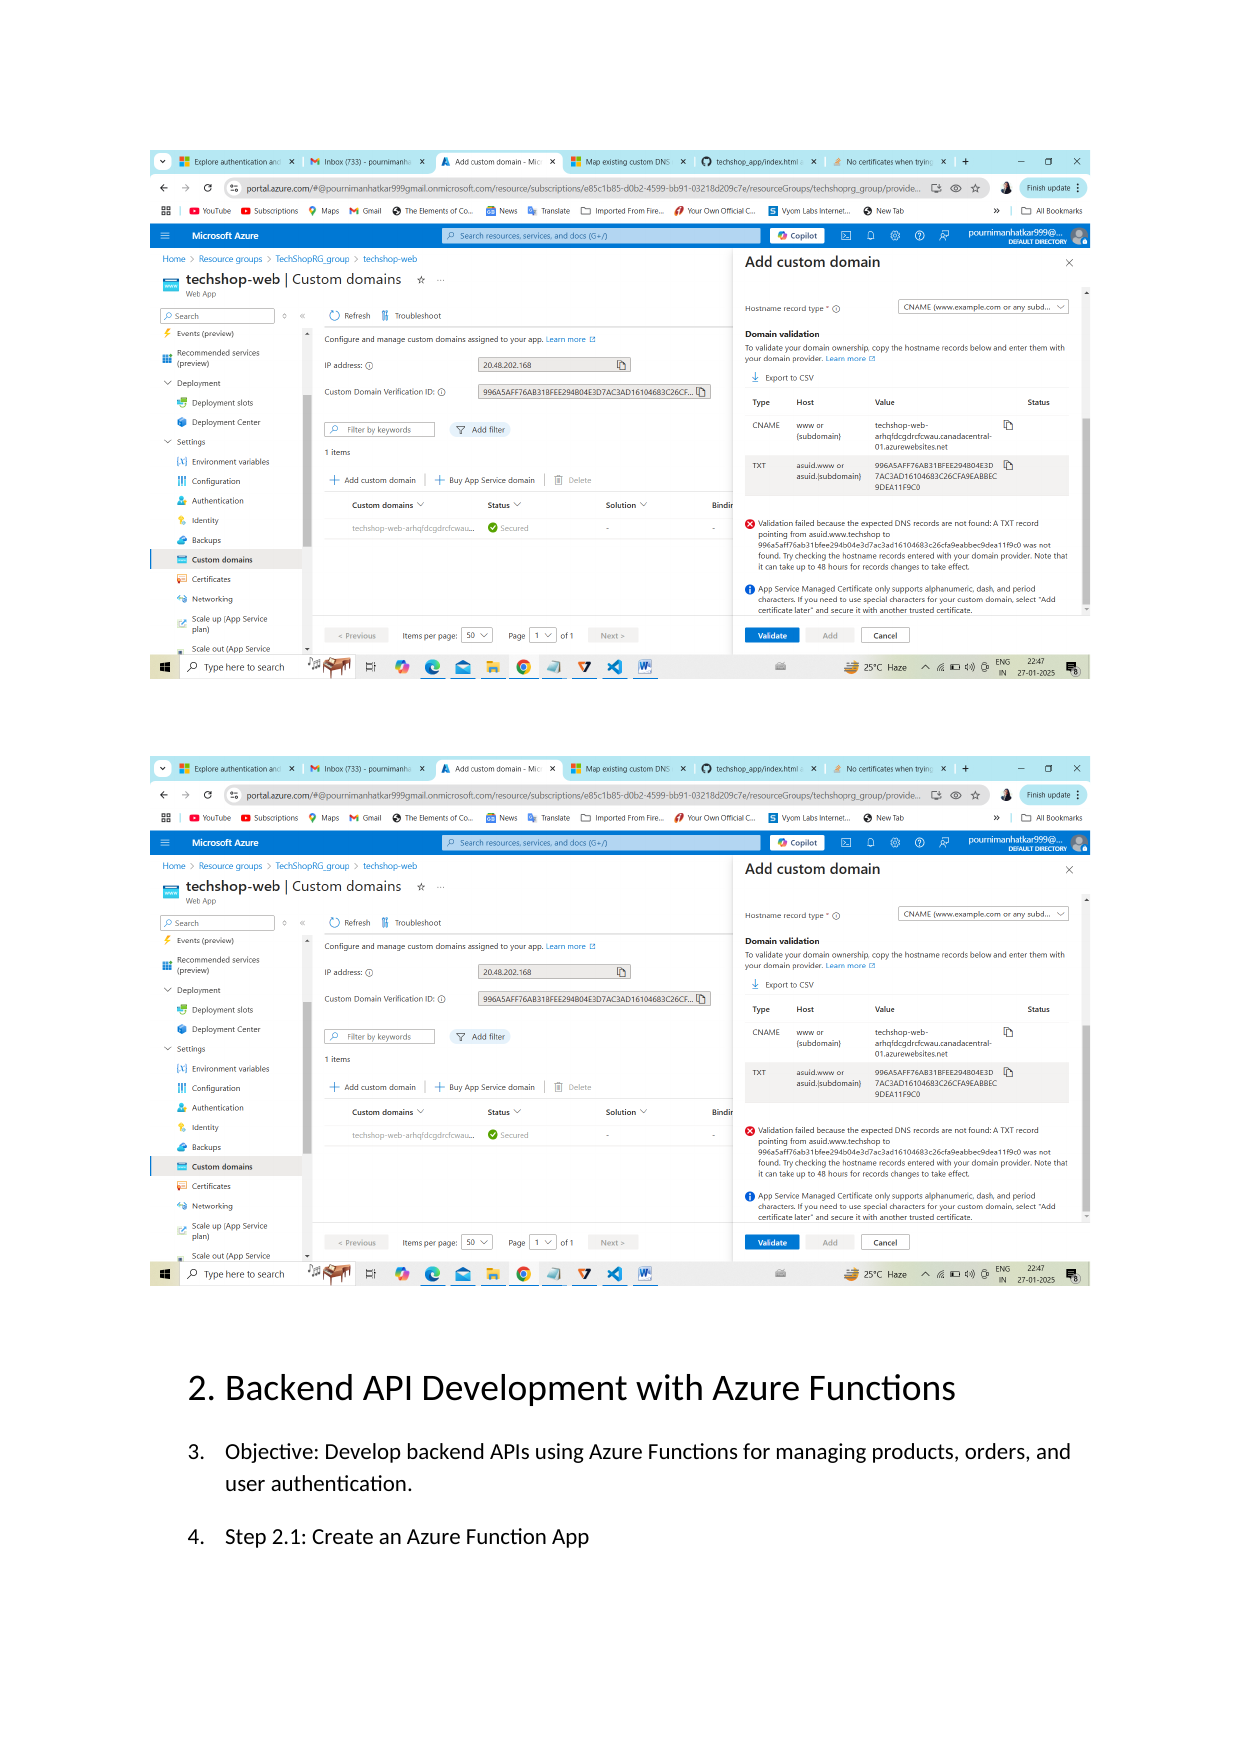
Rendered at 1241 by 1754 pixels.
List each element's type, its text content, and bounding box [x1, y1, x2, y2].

list Step 2.1: Create an Azure Function App [187, 1522, 1090, 1551]
picture [150, 756, 1091, 1286]
picture [150, 150, 1091, 679]
list Objective: Develop backend APIs using Azure Functions for managing products, orders, and user authentication. [187, 1437, 1090, 1497]
list Backend API Development with Azure Functions [187, 1364, 1090, 1409]
